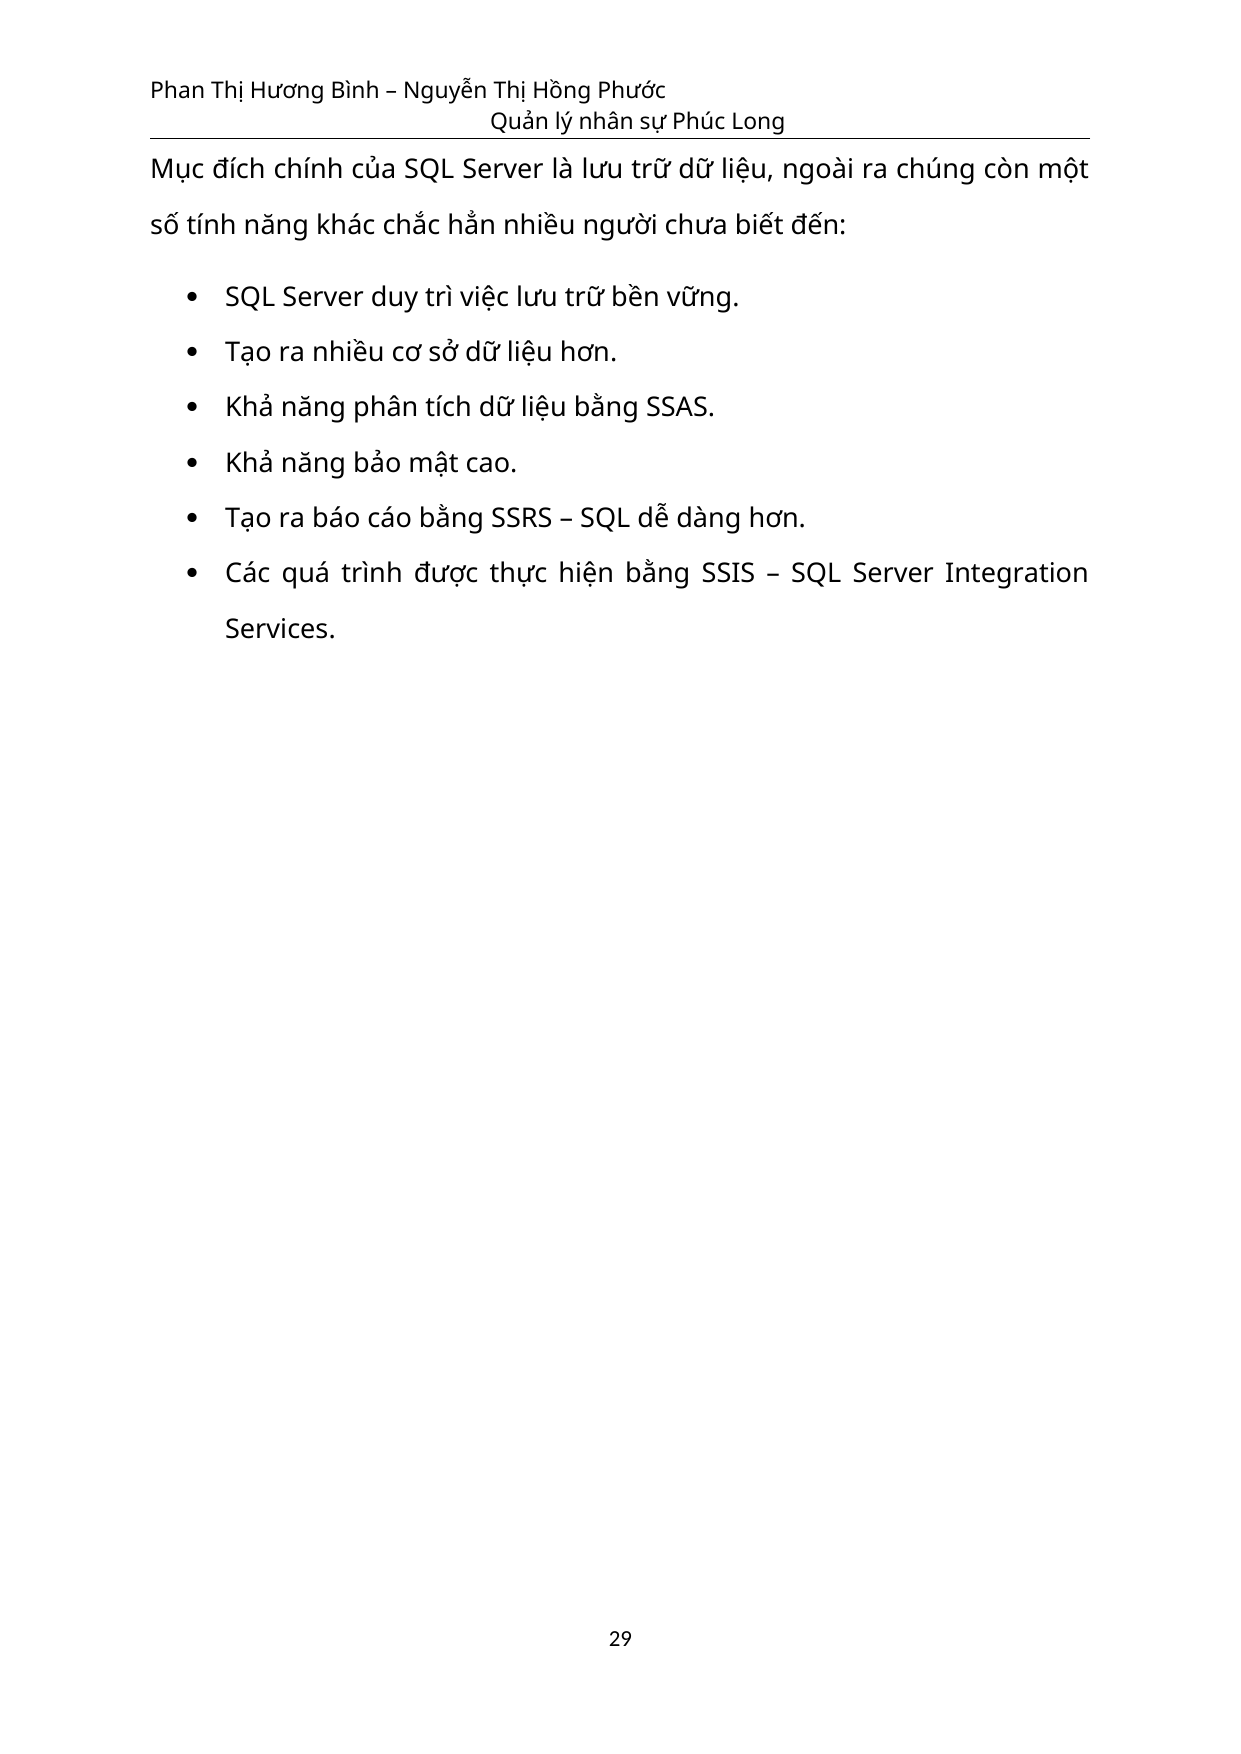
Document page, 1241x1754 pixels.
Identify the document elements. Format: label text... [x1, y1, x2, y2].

list Các quá trình được thực hiện bằng SSIS – SQL Server Integration Services. [187, 554, 1090, 646]
list Tạo ra nhiều cơ sở dữ liệu hơn. [187, 333, 1090, 369]
list Tạo ra báo cáo bằng SSRS – SQL dễ dàng hơn. [187, 498, 1090, 535]
list Khả năng phân tích dữ liệu bằng SSAS. [187, 388, 1090, 425]
list Khả năng bảo mật cao. [187, 443, 1090, 480]
list SQL Server duy trì việc lưu trữ bền vững. [187, 277, 1090, 314]
text Mục đích chính của SQL Server là lưu trữ dữ liệu, ngoài ra chúng còn một số tính năng khác chắc hẳn nhiều người chưa biết đến: [150, 150, 1090, 242]
